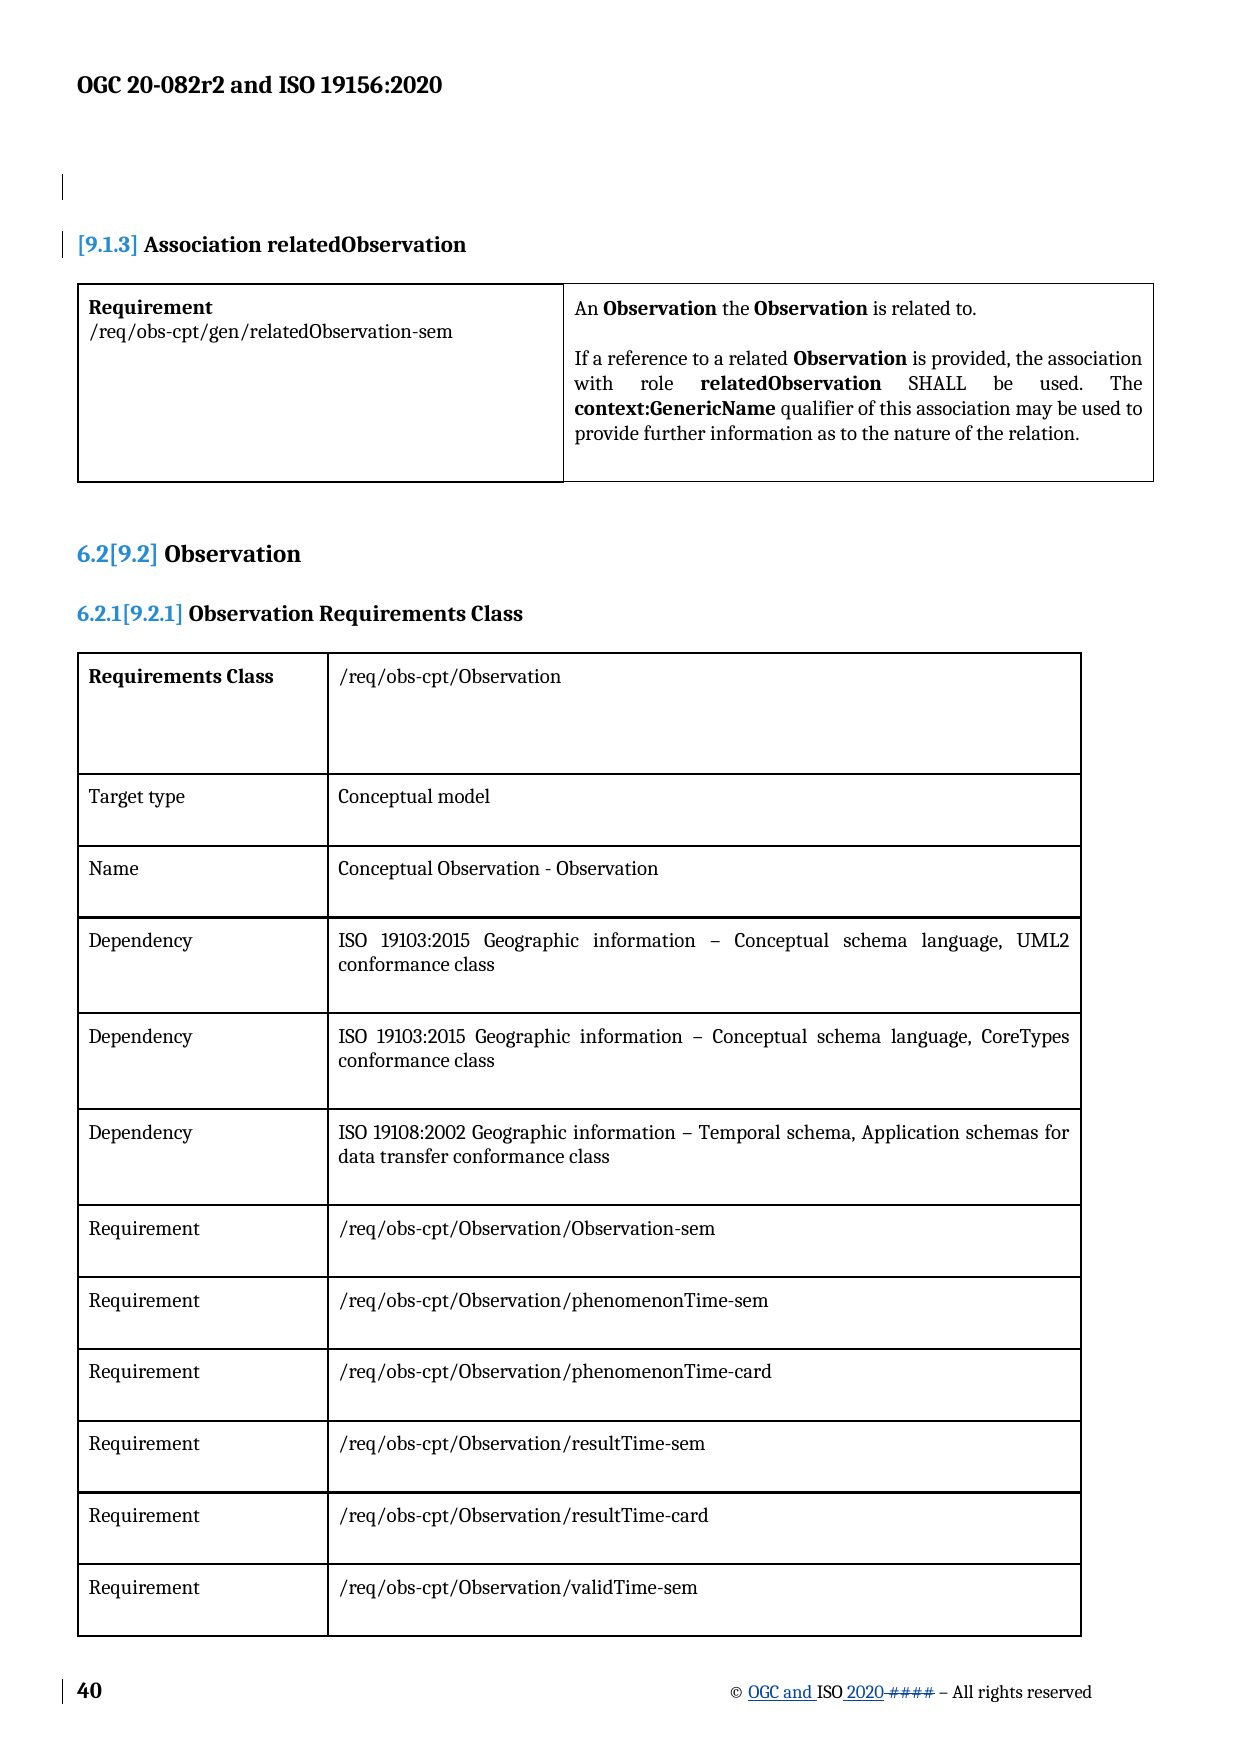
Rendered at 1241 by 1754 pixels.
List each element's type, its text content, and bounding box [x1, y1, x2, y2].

table_cell ISO 19108:2002 Geographic information – Temporal schema, Application schemas for data transfer conformance class [329, 1110, 1080, 1204]
table_cell Dependency [79, 1110, 327, 1204]
table_cell /req/obs-cpt/Observation/resultTime-card [329, 1494, 1080, 1563]
table_header An Observation the Observation is related to. If a reference to a related Observation is provided, the association with role relatedObservation SHALL be used. The context:GenericName qualifier of this association may be used to provide further information as to the nature of the relation. [564, 284, 1153, 481]
table_cell Conceptual model [329, 775, 1080, 844]
table_cell ISO 19103:2015 Geographic information – Conceptual schema language, UML2 conformance class [329, 919, 1080, 1012]
table_cell Requirement [79, 1350, 327, 1419]
table_cell Requirement [79, 1206, 327, 1276]
subtitle Observation [77, 540, 1092, 569]
table_cell /req/obs-cpt/Observation/validTime-sem [329, 1565, 1080, 1635]
table_cell ISO 19103:2015 Geographic information – Conceptual schema language, CoreTypes conformance class [329, 1014, 1080, 1108]
table_cell Requirement [79, 1422, 327, 1491]
table_cell /req/obs-cpt/Observation/resultTime-sem [329, 1422, 1080, 1491]
table_header Requirements Class [79, 654, 327, 773]
table_cell /req/obs-cpt/Observation/phenomenonTime-sem [329, 1278, 1080, 1348]
table_cell Name [79, 847, 327, 916]
table_cell /req/obs-cpt/Observation/Observation-sem [329, 1206, 1080, 1276]
table_cell Requirement [79, 1565, 327, 1635]
table_cell Target type [79, 775, 327, 844]
table_cell /req/obs-cpt/Observation/phenomenonTime-card [329, 1350, 1080, 1419]
table_cell Requirement [79, 1278, 327, 1348]
table_cell Dependency [79, 1014, 327, 1108]
table_header Requirement /req/obs-cpt/gen/relatedObservation-sem [79, 285, 563, 481]
table_header /req/obs-cpt/Observation [329, 654, 1080, 773]
table_cell Requirement [79, 1494, 327, 1563]
subtitle Association relatedObservation [77, 231, 1092, 258]
table_cell Dependency [79, 919, 327, 1012]
subtitle Observation Requirements Class [77, 600, 1092, 627]
table_cell Conceptual Observation - Observation [329, 847, 1080, 916]
